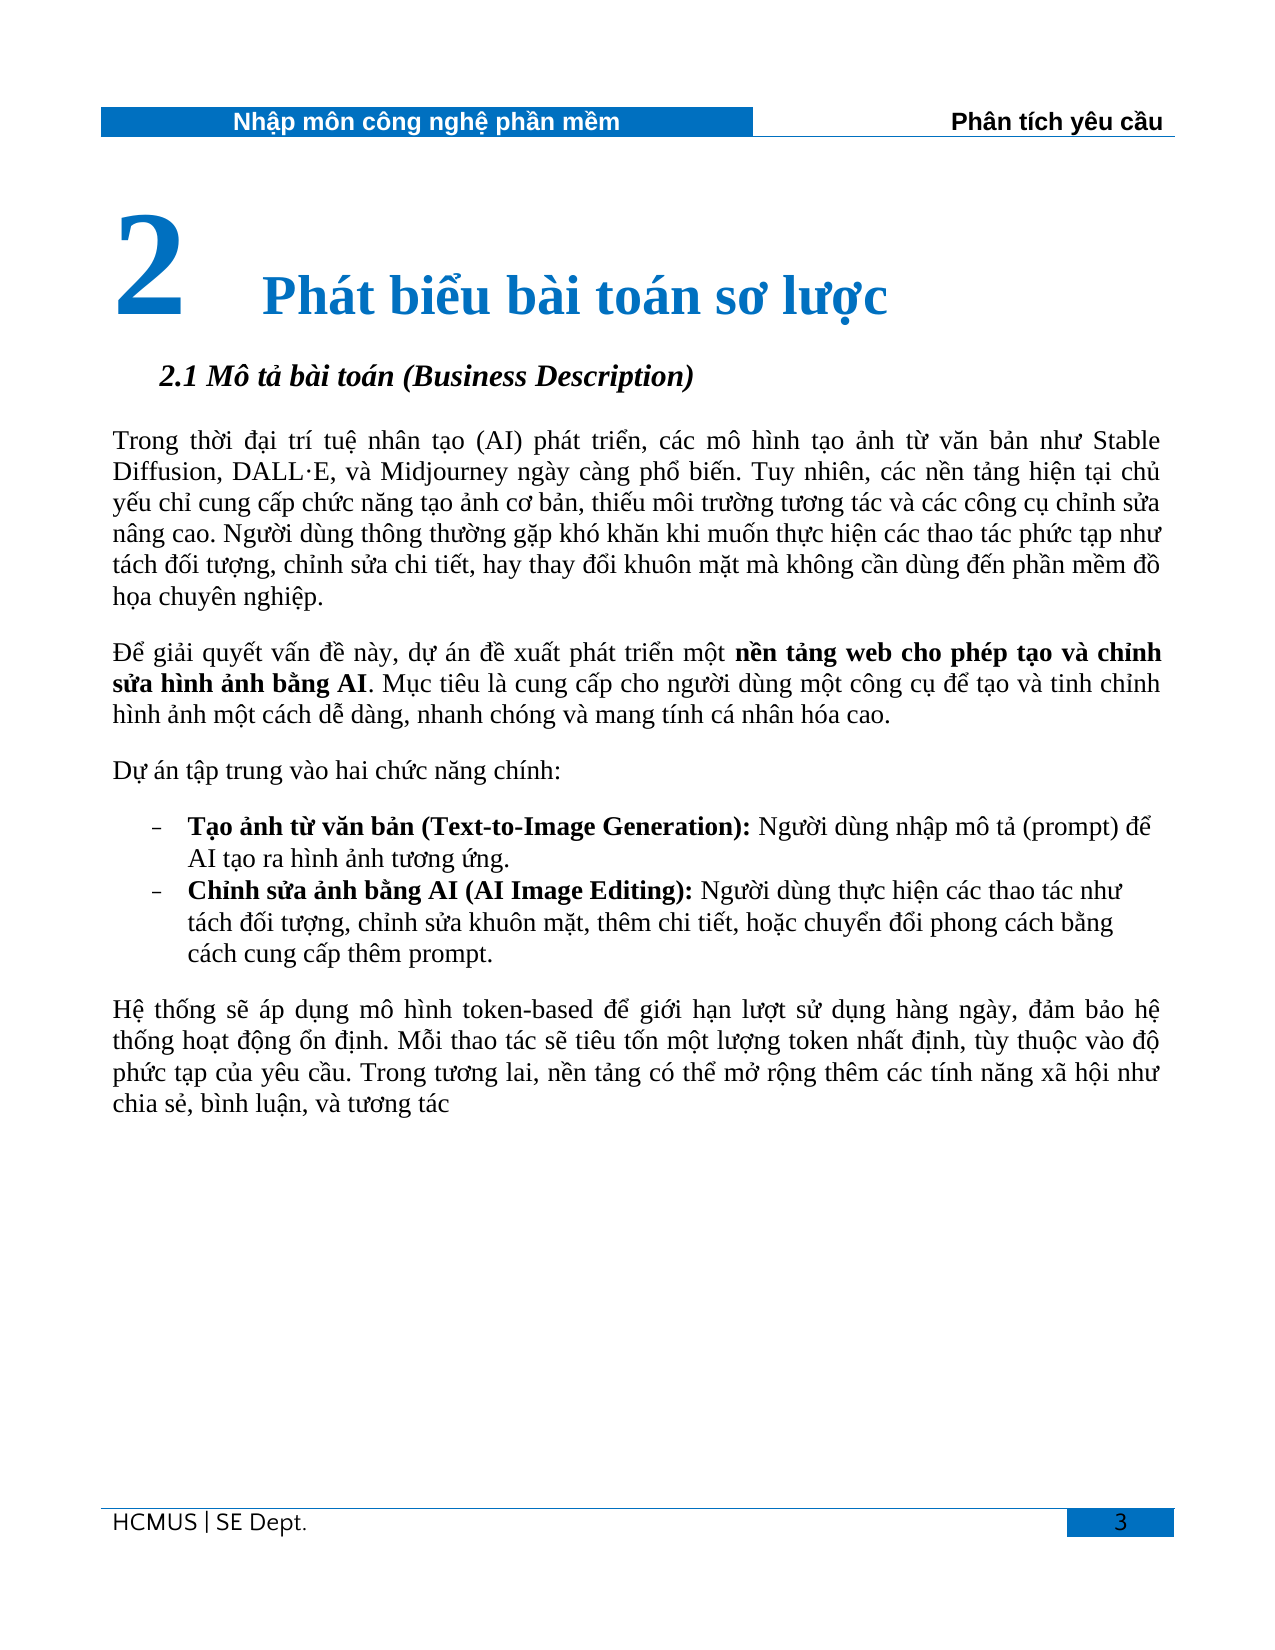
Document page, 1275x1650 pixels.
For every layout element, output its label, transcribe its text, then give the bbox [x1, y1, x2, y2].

list Tạo ảnh từ văn bản (Text-to-Image Generation): Người dùng nhập mô tả (prompt) để AI tạo ra hình ảnh tương ứng. [150, 810, 1162, 874]
text Trong thời đại trí tuệ nhân tạo (AI) phát triển, các mô hình tạo ảnh từ văn bản như Stable Diffusion, DALL·E, và Midjourney ngày càng phổ biến. Tuy nhiên, các nền tảng hiện tại chủ yếu chỉ cung cấp chức năng tạo ảnh cơ bản, thiếu môi trường tương tác và các công cụ chỉnh sửa nâng cao. Người dùng thông thường gặp khó khăn khi muốn thực hiện các thao tác phức tạp như tách đối tượng, chỉnh sửa chi tiết, hay thay đổi khuôn mặt mà không cần dùng đến phần mềm đồ họa chuyên nghiệp. [112, 424, 1162, 611]
text Hệ thống sẽ áp dụng mô hình token-based để giới hạn lượt sử dụng hàng ngày, đảm bảo hệ thống hoạt động ổn định. Mỗi thao tác sẽ tiêu tốn một lượng token nhất định, tùy thuộc vào độ phức tạp của yêu cầu. Trong tương lai, nền tảng có thể mở rộng thêm các tính năng xã hội như chia sẻ, bình luận, và tương tác [112, 993, 1162, 1118]
text 2.1 Mô tả bài toán (Business Description) [159, 358, 1162, 393]
text Dự án tập trung vào hai chức năng chính: [112, 754, 1162, 785]
subtitle Phát biểu bài toán sơ lược [112, 175, 1162, 347]
text Để giải quyết vấn đề này, dự án đề xuất phát triển một nền tảng web cho phép tạo và chỉnh sửa hình ảnh bằng AI. Mục tiêu là cung cấp cho người dùng một công cụ để tạo và tinh chỉnh hình ảnh một cách dễ dàng, nhanh chóng và mang tính cá nhân hóa cao. [112, 636, 1162, 729]
list Chỉnh sửa ảnh bằng AI (AI Image Editing): Người dùng thực hiện các thao tác như tách đối tượng, chỉnh sửa khuôn mặt, thêm chi tiết, hoặc chuyển đổi phong cách bằng cách cung cấp thêm prompt. [150, 874, 1162, 968]
